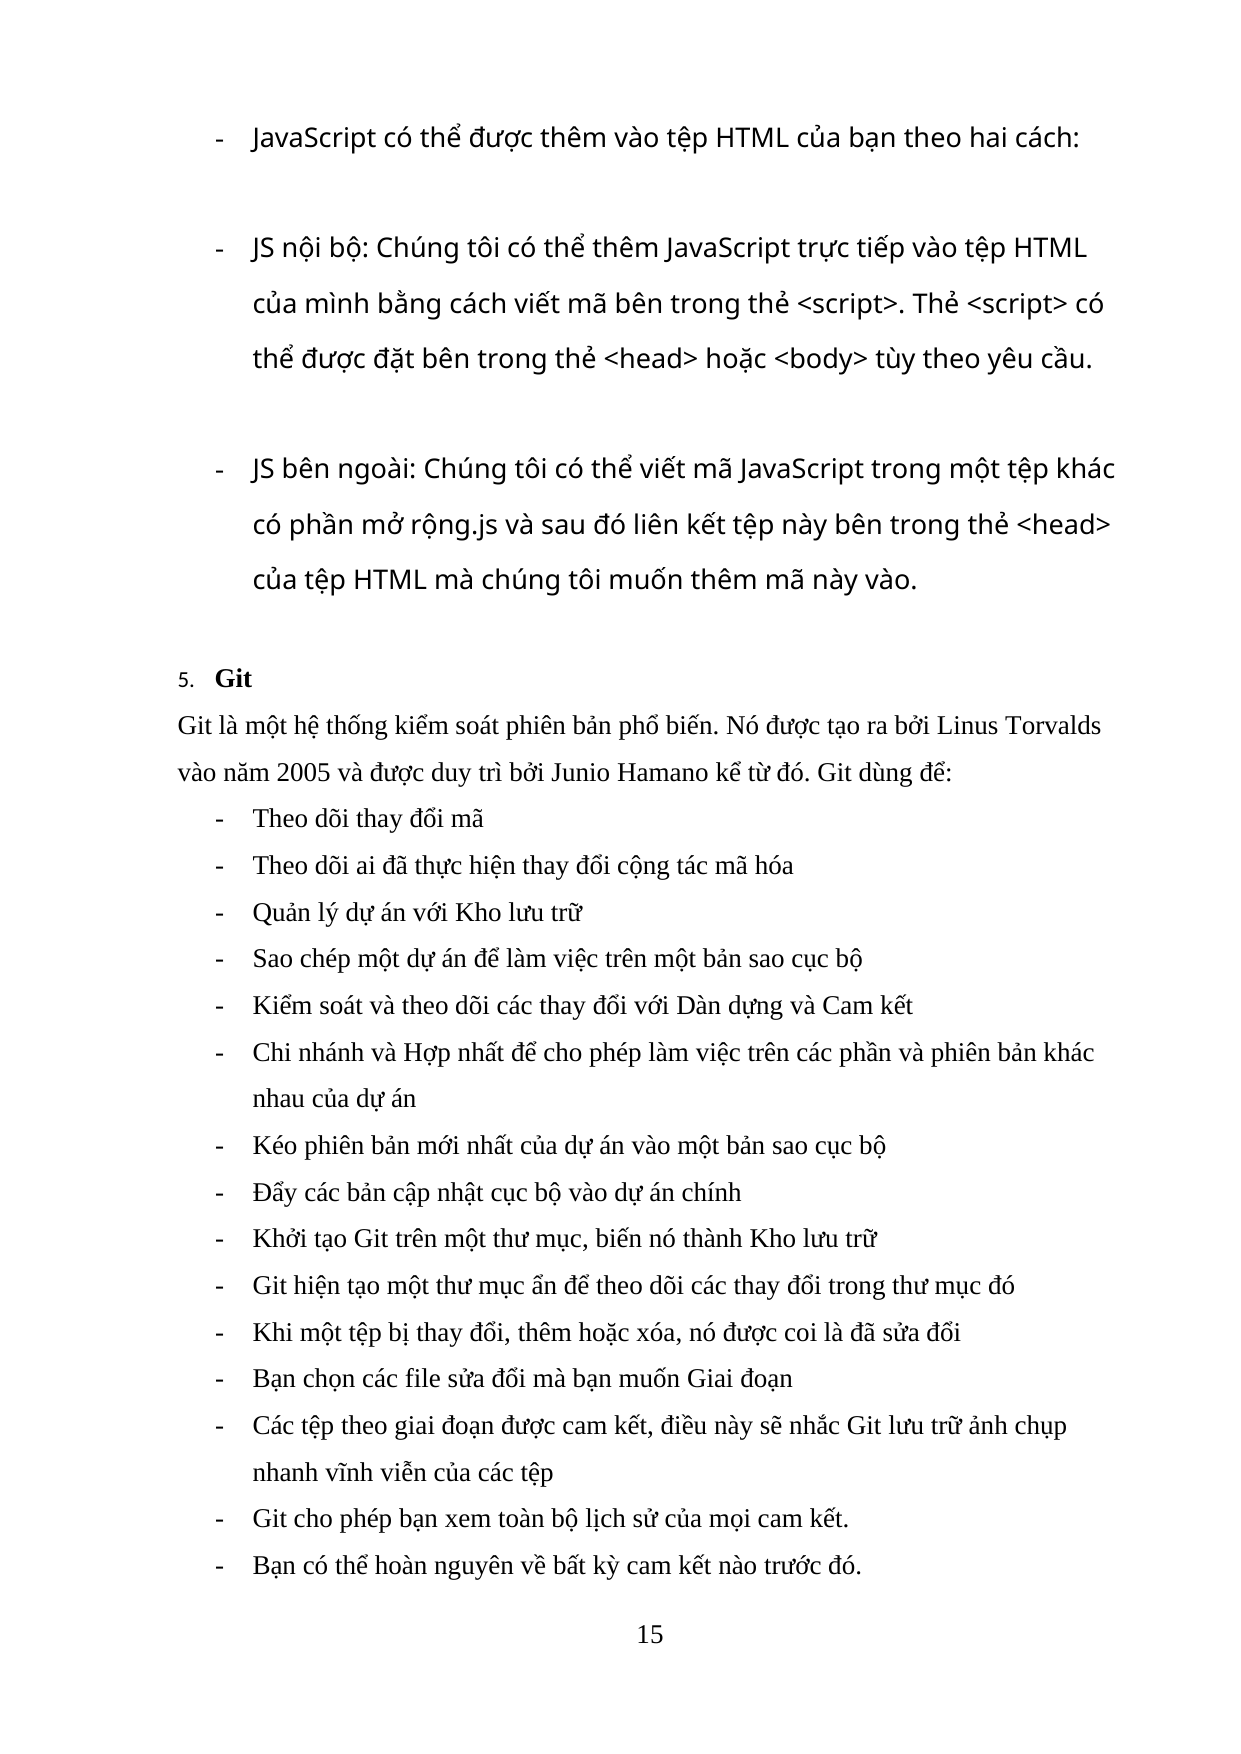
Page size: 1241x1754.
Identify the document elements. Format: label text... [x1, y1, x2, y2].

list Quản lý dự án với Kho lưu trữ [215, 896, 1122, 927]
list JS nội bộ: Chúng tôi có thể thêm JavaScript trực tiếp vào tệp HTML của mình bằng cách viết mã bên trong thẻ <script>. Thẻ <script> có thể được đặt bên trong thẻ <head> hoặc <body> tùy theo yêu cầu. [215, 229, 1122, 376]
list JavaScript có thể được thêm vào tệp HTML của bạn theo hai cách: [215, 118, 1122, 155]
list Git hiện tạo một thư mục ẩn để theo dõi các thay đổi trong thư mục đó [215, 1269, 1122, 1300]
list Khởi tạo Git trên một thư mục, biến nó thành Kho lưu trữ [215, 1223, 1122, 1254]
list Kéo phiên bản mới nhất của dự án vào một bản sao cục bộ [215, 1129, 1122, 1160]
list Đẩy các bản cập nhật cục bộ vào dự án chính [215, 1176, 1122, 1207]
text Git là một hệ thống kiểm soát phiên bản phổ biến. Nó được tạo ra bởi Linus Torvalds vào năm 2005 và được duy trì bởi Junio ​​Hamano kể từ đó. Git dùng để: [177, 709, 1122, 787]
list Bạn chọn các file sửa đổi mà bạn muốn Giai đoạn [215, 1363, 1122, 1394]
list Chi nhánh và Hợp nhất để cho phép làm việc trên các phần và phiên bản khác nhau của dự án [215, 1036, 1122, 1114]
list Bạn có thể hoàn nguyên về bất kỳ cam kết nào trước đó. [215, 1549, 1122, 1580]
list Theo dõi thay đổi mã [215, 803, 1122, 834]
list Sao chép một dự án để làm việc trên một bản sao cục bộ [215, 943, 1122, 974]
list JS bên ngoài: Chúng tôi có thể viết mã JavaScript trong một tệp khác có phần mở rộng.js và sau đó liên kết tệp này bên trong thẻ <head> của tệp HTML mà chúng tôi muốn thêm mã này vào. [215, 450, 1122, 597]
text Git [177, 663, 1122, 694]
list Các tệp theo giai đoạn được cam kết, điều này sẽ nhắc Git lưu trữ ảnh chụp nhanh vĩnh viễn của các tệp [215, 1409, 1122, 1487]
list Git cho phép bạn xem toàn bộ lịch sử của mọi cam kết. [215, 1503, 1122, 1534]
list Kiểm soát và theo dõi các thay đổi với Dàn dựng và Cam kết [215, 989, 1122, 1020]
list Khi một tệp bị thay đổi, thêm hoặc xóa, nó được coi là đã sửa đổi [215, 1316, 1122, 1347]
list Theo dõi ai đã thực hiện thay đổi cộng tác mã hóa [215, 849, 1122, 880]
